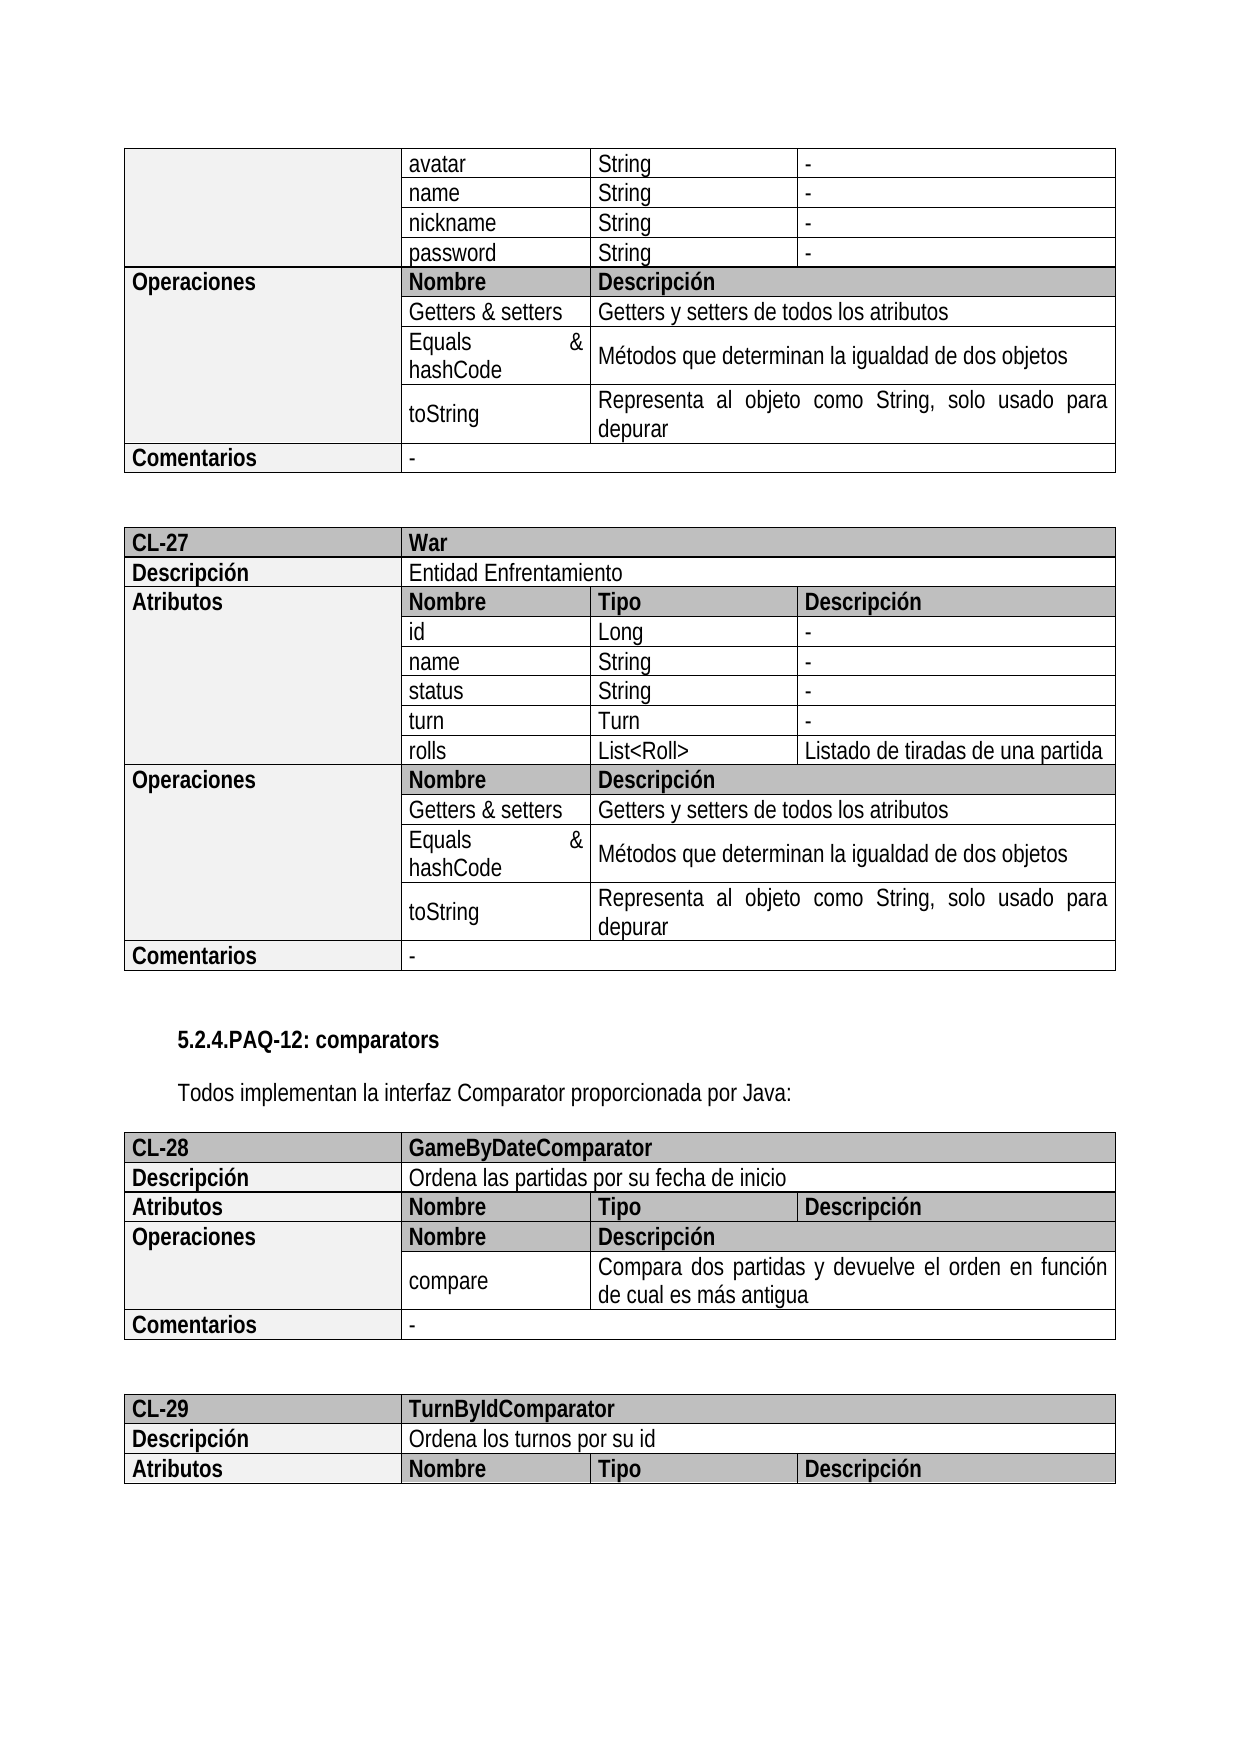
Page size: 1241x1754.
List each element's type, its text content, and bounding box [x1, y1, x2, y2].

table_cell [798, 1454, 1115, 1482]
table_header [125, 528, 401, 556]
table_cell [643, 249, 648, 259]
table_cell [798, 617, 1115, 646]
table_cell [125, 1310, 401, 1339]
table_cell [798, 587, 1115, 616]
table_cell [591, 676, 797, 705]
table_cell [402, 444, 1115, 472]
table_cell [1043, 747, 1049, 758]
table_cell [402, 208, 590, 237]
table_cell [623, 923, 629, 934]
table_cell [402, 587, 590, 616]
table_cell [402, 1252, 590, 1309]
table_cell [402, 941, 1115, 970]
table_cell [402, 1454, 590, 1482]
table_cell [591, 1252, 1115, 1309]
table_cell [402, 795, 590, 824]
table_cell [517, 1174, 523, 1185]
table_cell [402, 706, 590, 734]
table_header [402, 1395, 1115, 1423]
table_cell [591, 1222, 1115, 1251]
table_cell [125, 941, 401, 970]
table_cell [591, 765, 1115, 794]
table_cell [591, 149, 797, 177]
text Todos implementan la interfaz Comparator proporcionada por Java: [177, 1078, 1063, 1107]
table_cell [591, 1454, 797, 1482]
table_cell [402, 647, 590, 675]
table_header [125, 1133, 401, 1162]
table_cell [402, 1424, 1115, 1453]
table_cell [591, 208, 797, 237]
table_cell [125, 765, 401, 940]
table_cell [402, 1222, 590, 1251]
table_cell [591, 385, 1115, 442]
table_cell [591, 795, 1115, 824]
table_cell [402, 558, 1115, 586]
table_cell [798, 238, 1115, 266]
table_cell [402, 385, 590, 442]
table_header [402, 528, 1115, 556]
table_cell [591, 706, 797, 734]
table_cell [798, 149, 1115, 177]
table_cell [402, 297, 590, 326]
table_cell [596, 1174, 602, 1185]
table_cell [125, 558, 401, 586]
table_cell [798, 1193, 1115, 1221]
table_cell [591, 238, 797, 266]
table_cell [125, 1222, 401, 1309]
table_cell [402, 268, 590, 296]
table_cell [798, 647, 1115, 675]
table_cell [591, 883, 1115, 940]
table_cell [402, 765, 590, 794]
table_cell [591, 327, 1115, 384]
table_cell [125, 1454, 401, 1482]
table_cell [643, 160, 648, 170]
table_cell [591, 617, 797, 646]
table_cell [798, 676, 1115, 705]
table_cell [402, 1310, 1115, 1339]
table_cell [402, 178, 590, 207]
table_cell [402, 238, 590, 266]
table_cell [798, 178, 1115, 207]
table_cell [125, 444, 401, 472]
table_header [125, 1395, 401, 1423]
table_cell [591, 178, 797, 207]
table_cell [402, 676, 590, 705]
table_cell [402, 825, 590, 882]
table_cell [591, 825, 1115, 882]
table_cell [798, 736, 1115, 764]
subtitle PAQ-12: comparators [177, 1025, 1063, 1053]
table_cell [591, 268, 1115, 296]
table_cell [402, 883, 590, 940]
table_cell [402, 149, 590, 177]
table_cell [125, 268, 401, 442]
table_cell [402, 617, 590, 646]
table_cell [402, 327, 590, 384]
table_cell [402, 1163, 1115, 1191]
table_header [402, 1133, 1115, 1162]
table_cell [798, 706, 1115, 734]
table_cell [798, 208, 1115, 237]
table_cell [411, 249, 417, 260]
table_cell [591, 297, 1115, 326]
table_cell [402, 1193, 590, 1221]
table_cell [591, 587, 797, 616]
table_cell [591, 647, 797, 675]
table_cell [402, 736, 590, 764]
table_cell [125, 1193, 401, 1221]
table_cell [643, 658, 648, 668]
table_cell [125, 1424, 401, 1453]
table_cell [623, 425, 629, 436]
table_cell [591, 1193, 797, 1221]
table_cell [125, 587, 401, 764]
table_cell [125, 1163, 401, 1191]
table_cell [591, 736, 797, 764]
